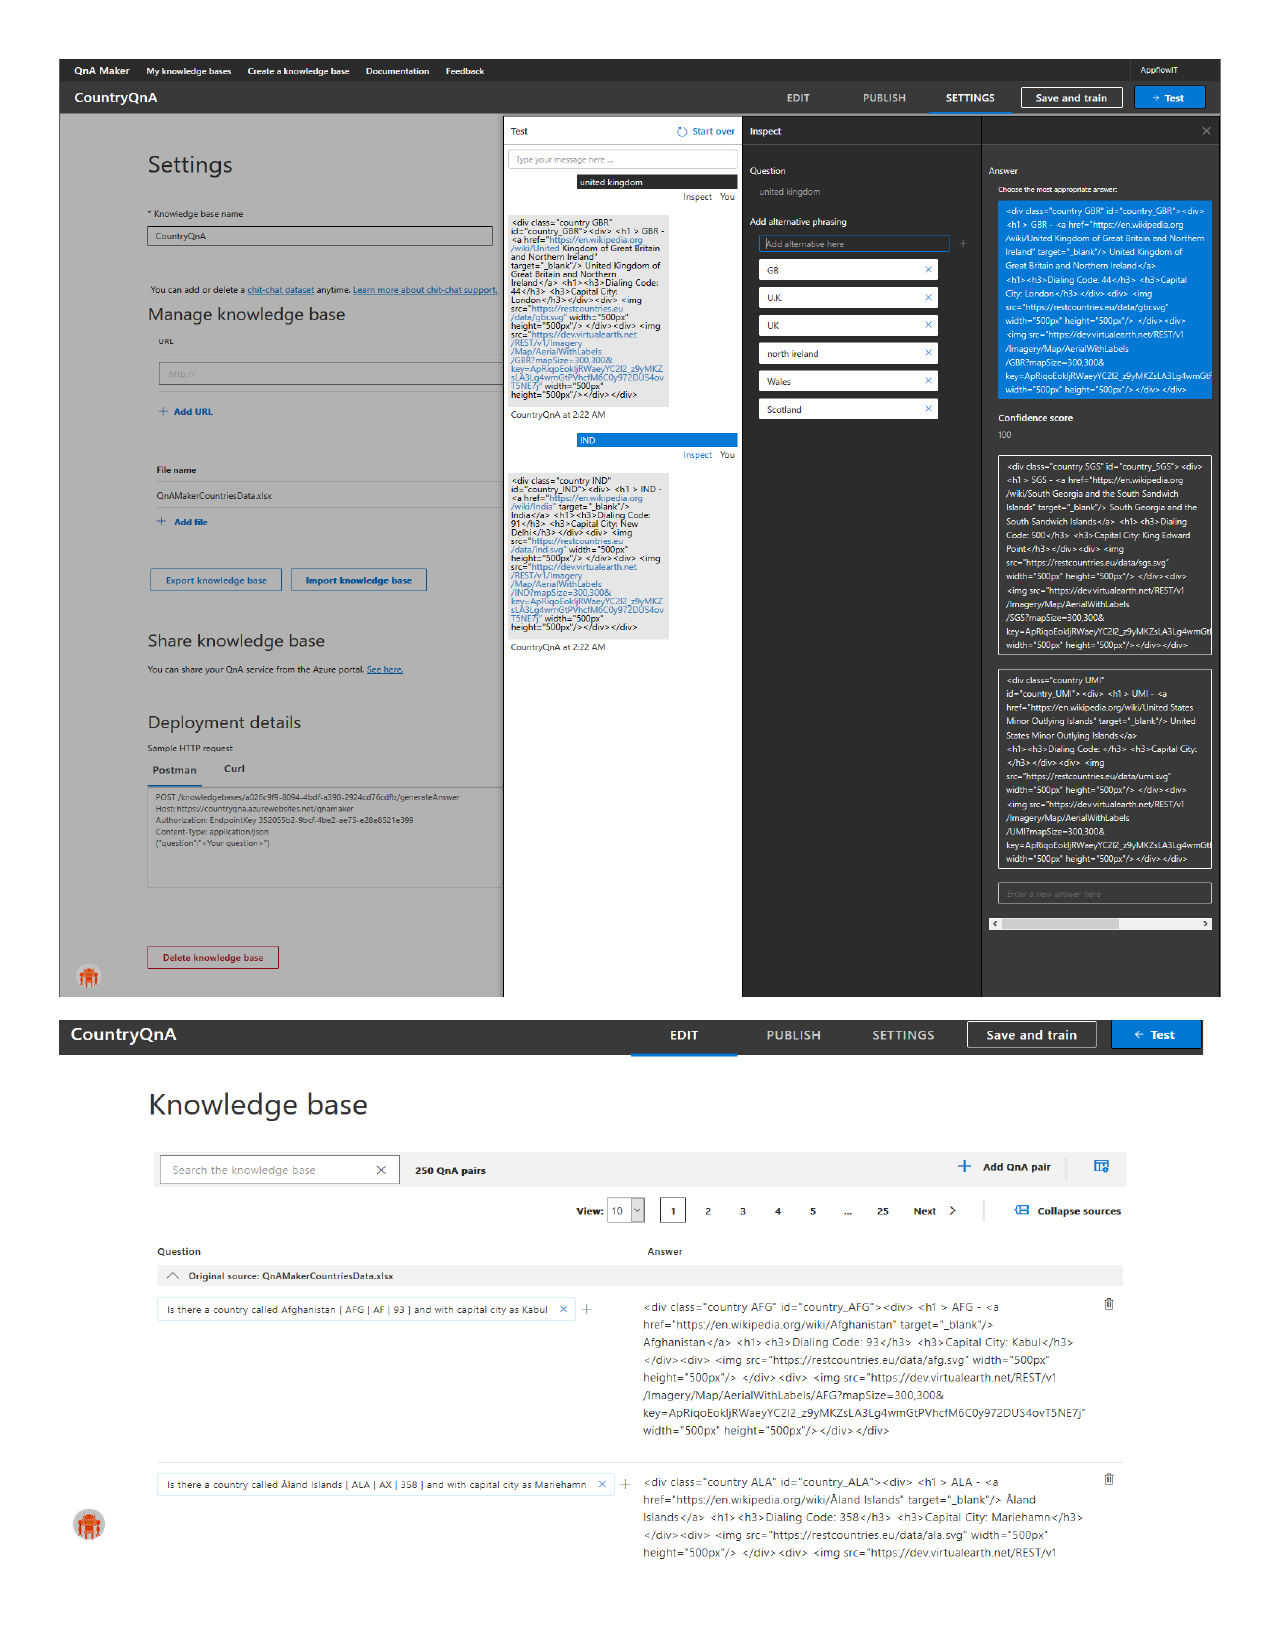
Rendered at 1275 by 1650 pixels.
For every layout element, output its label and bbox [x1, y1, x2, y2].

picture [59, 1020, 1204, 1562]
picture [59, 59, 1221, 997]
